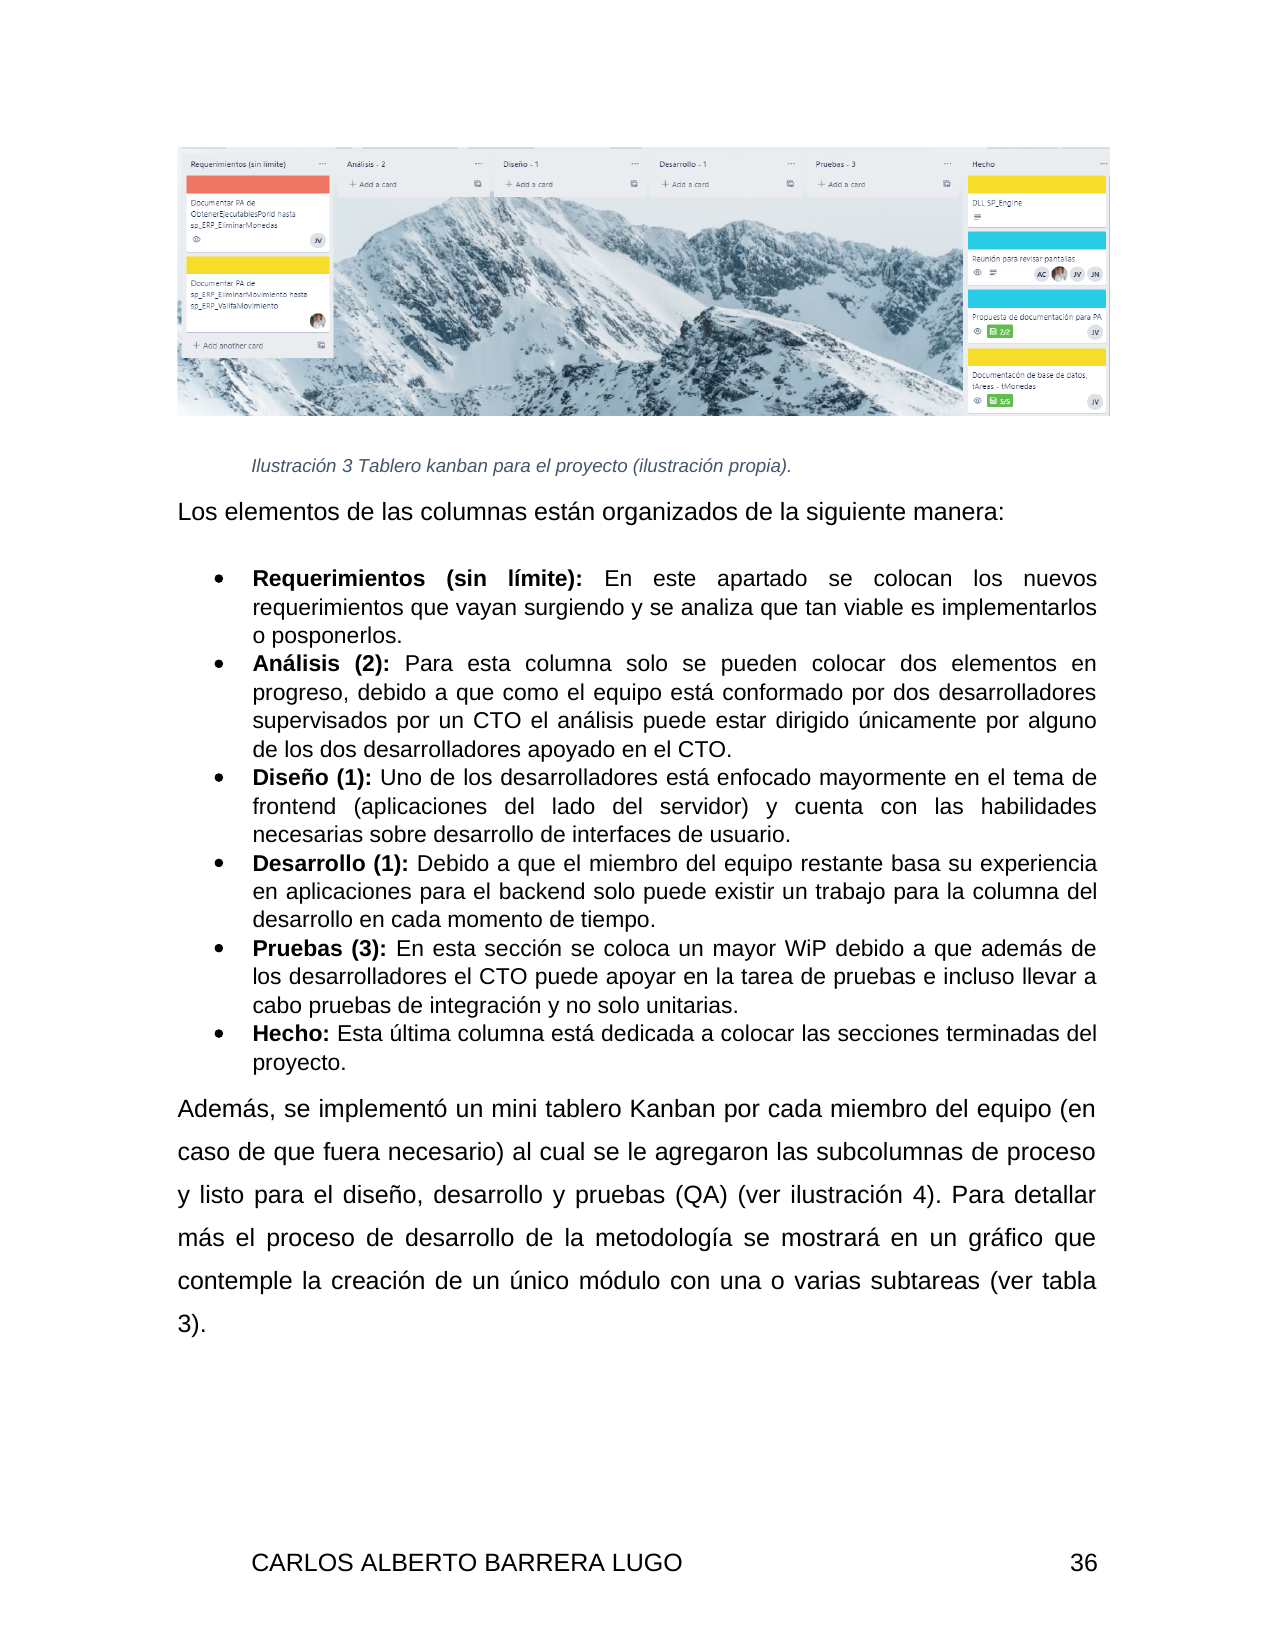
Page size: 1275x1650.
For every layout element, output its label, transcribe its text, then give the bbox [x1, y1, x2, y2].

list Requerimientos (sin límite): En este apartado se colocan los nuevos requerimientos que vayan surgiendo y se analiza que tan viable es implementarlos o posponerlos. [215, 565, 1098, 648]
text Ilustración 3 Tablero kanban para el proyecto (ilustración propia). [177, 454, 1098, 476]
text Los elementos de las columnas están organizados de la siguiente manera: [177, 497, 1098, 526]
list Diseño (1): Uno de los desarrolladores está enfocado mayormente en el tema de frontend (aplicaciones del lado del servidor) y cuenta con las habilidades necesarias sobre desarrollo de interfaces de usuario. [215, 764, 1098, 847]
list Desarrollo (1): Debido a que el miembro del equipo restante basa su experiencia en aplicaciones para el backend solo puede existir un trabajo para la columna del desarrollo en cada momento de tiempo. [215, 849, 1098, 933]
picture [177, 147, 1110, 416]
list Pruebas (3): En esta sección se coloca un mayor WiP debido a que además de los desarrolladores el CTO puede apoyar en la tarea de pruebas e incluso llevar a cabo pruebas de integración y no solo unitarias. [215, 935, 1098, 1018]
text Además, se implementó un mini tablero Kanban por cada miembro del equipo (en caso de que fuera necesario) al cual se le agregaron las subcolumnas de proceso y listo para el diseño, desarrollo y pruebas (QA) (ver ilustración 4). Para detallar más el proceso de desarrollo de la metodología se mostrará en un gráfico que contemple la creación de un único módulo con una o varias subtareas (ver tabla 3). [177, 1094, 1098, 1338]
list Hecho: Esta última columna está dedicada a colocar las secciones terminadas del proyecto. [215, 1020, 1098, 1075]
list Análisis (2): Para esta columna solo se pueden colocar dos elementos en progreso, debido a que como el equipo está conformado por dos desarrolladores supervisados por un CTO el análisis puede estar dirigido únicamente por alguno de los dos desarrolladores apoyado en el CTO. [215, 650, 1098, 762]
